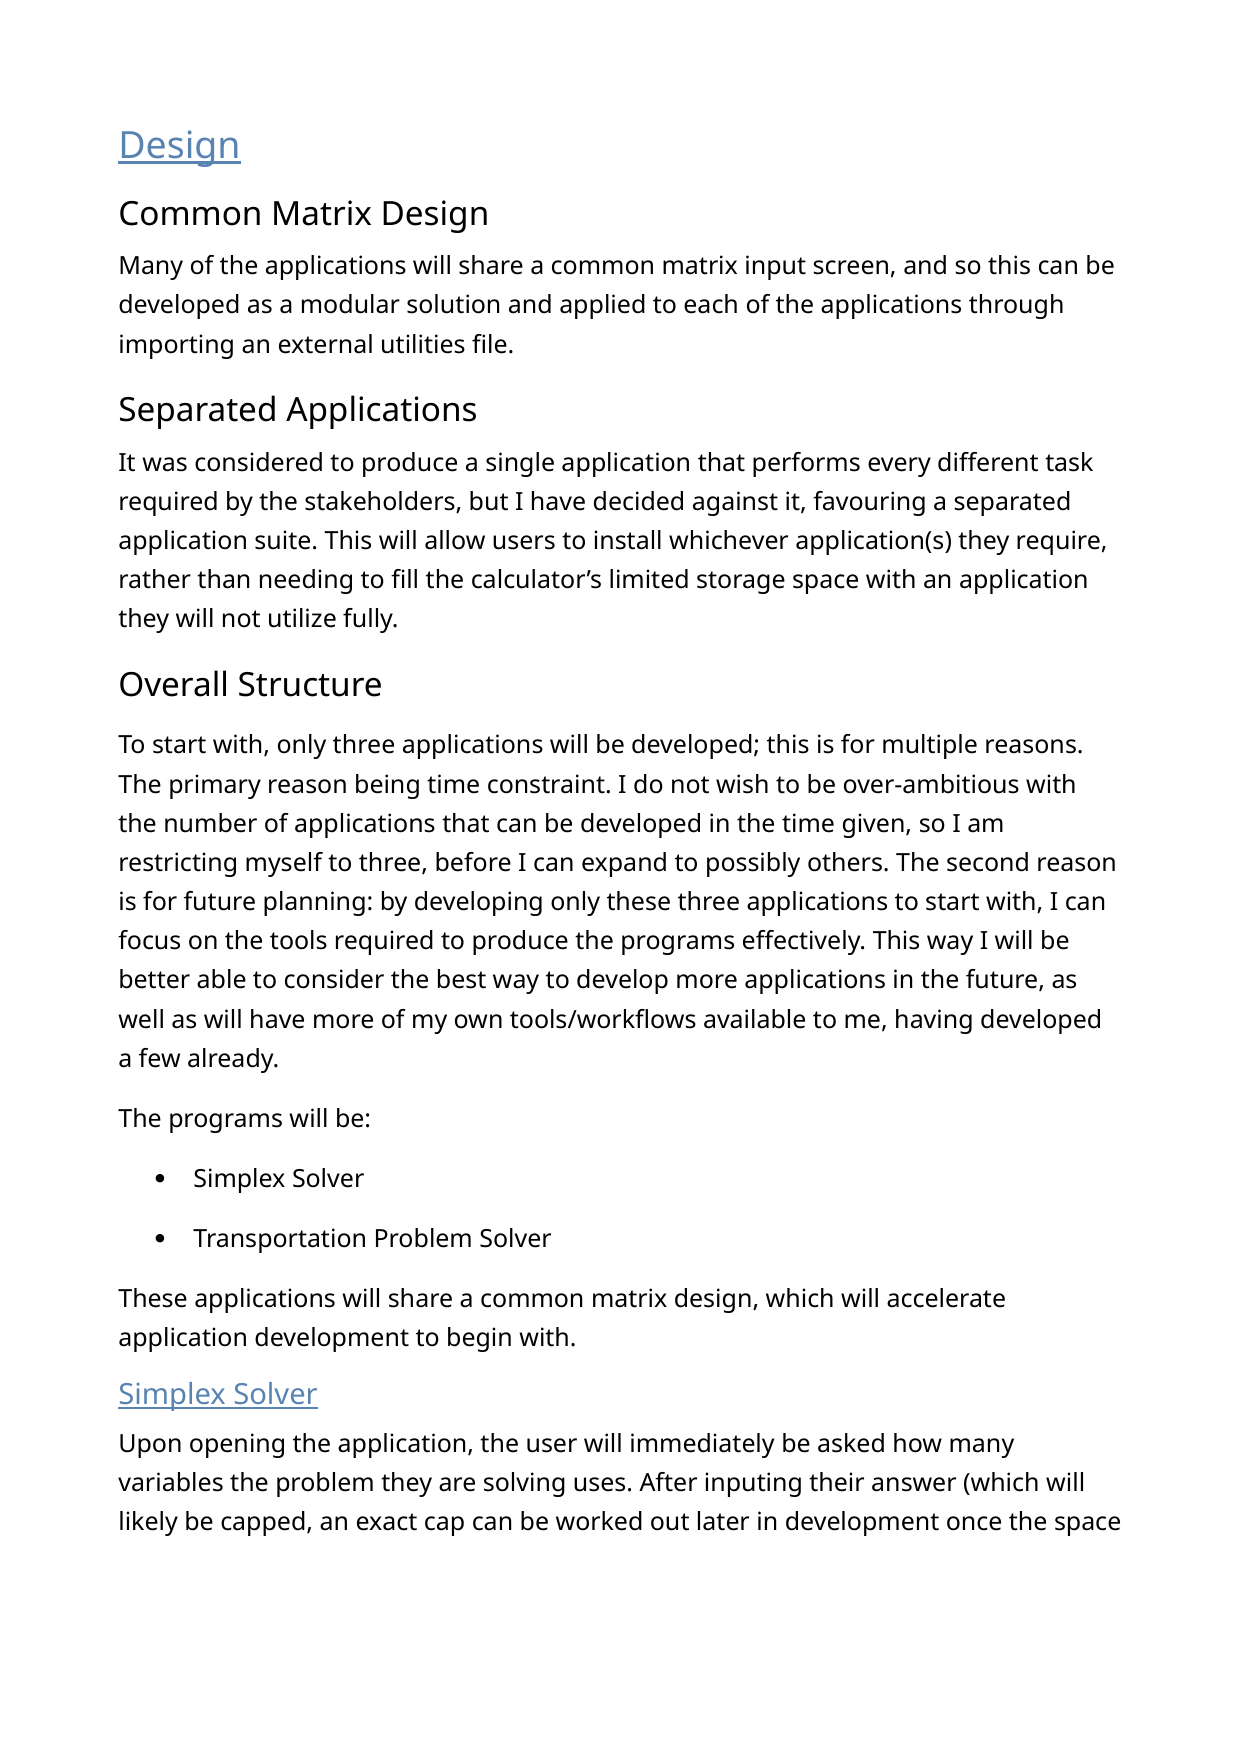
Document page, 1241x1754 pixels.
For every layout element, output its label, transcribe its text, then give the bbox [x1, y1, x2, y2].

text To start with, only three applications will be developed; this is for multiple reasons. The primary reason being time constraint. I do not wish to be over-ambitious with the number of applications that can be developed in the time given, so I am restricting myself to three, before I can expand to possibly others. The second reason is for future planning: by developing only these three applications to start with, I can focus on the tools required to produce the programs effectively. This way I will be better able to consider the best way to develop more applications in the future, as well as will have more of my own tools/workflows available to me, having developed a few already. [118, 727, 1122, 1074]
text Many of the applications will share a common matrix input screen, and so this can be developed as a modular solution and applied to each of the applications through importing an external utilities file. [118, 248, 1122, 360]
list Transportation Problem Solver [156, 1220, 1122, 1254]
subtitle Common Matrix Design [118, 190, 1122, 235]
text It was considered to produce a single application that performs every different task required by the stakeholders, but I have decided against it, favouring a separated application suite. This will allow users to install whichever application(s) they require, rather than needing to fill the calculator’s limited storage space with an application they will not utilize fully. [118, 444, 1122, 635]
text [118, 1426, 1122, 1538]
subtitle Separated Applications [118, 386, 1122, 432]
subtitle Overall Structure [118, 661, 1122, 706]
text These applications will share a common matrix design, which will accelerate application development to begin with. [118, 1280, 1122, 1354]
text The programs will be: [118, 1100, 1122, 1134]
list Simplex Solver [156, 1160, 1122, 1194]
subtitle Design [118, 118, 1122, 169]
subtitle Simplex Solver [118, 1373, 1122, 1413]
